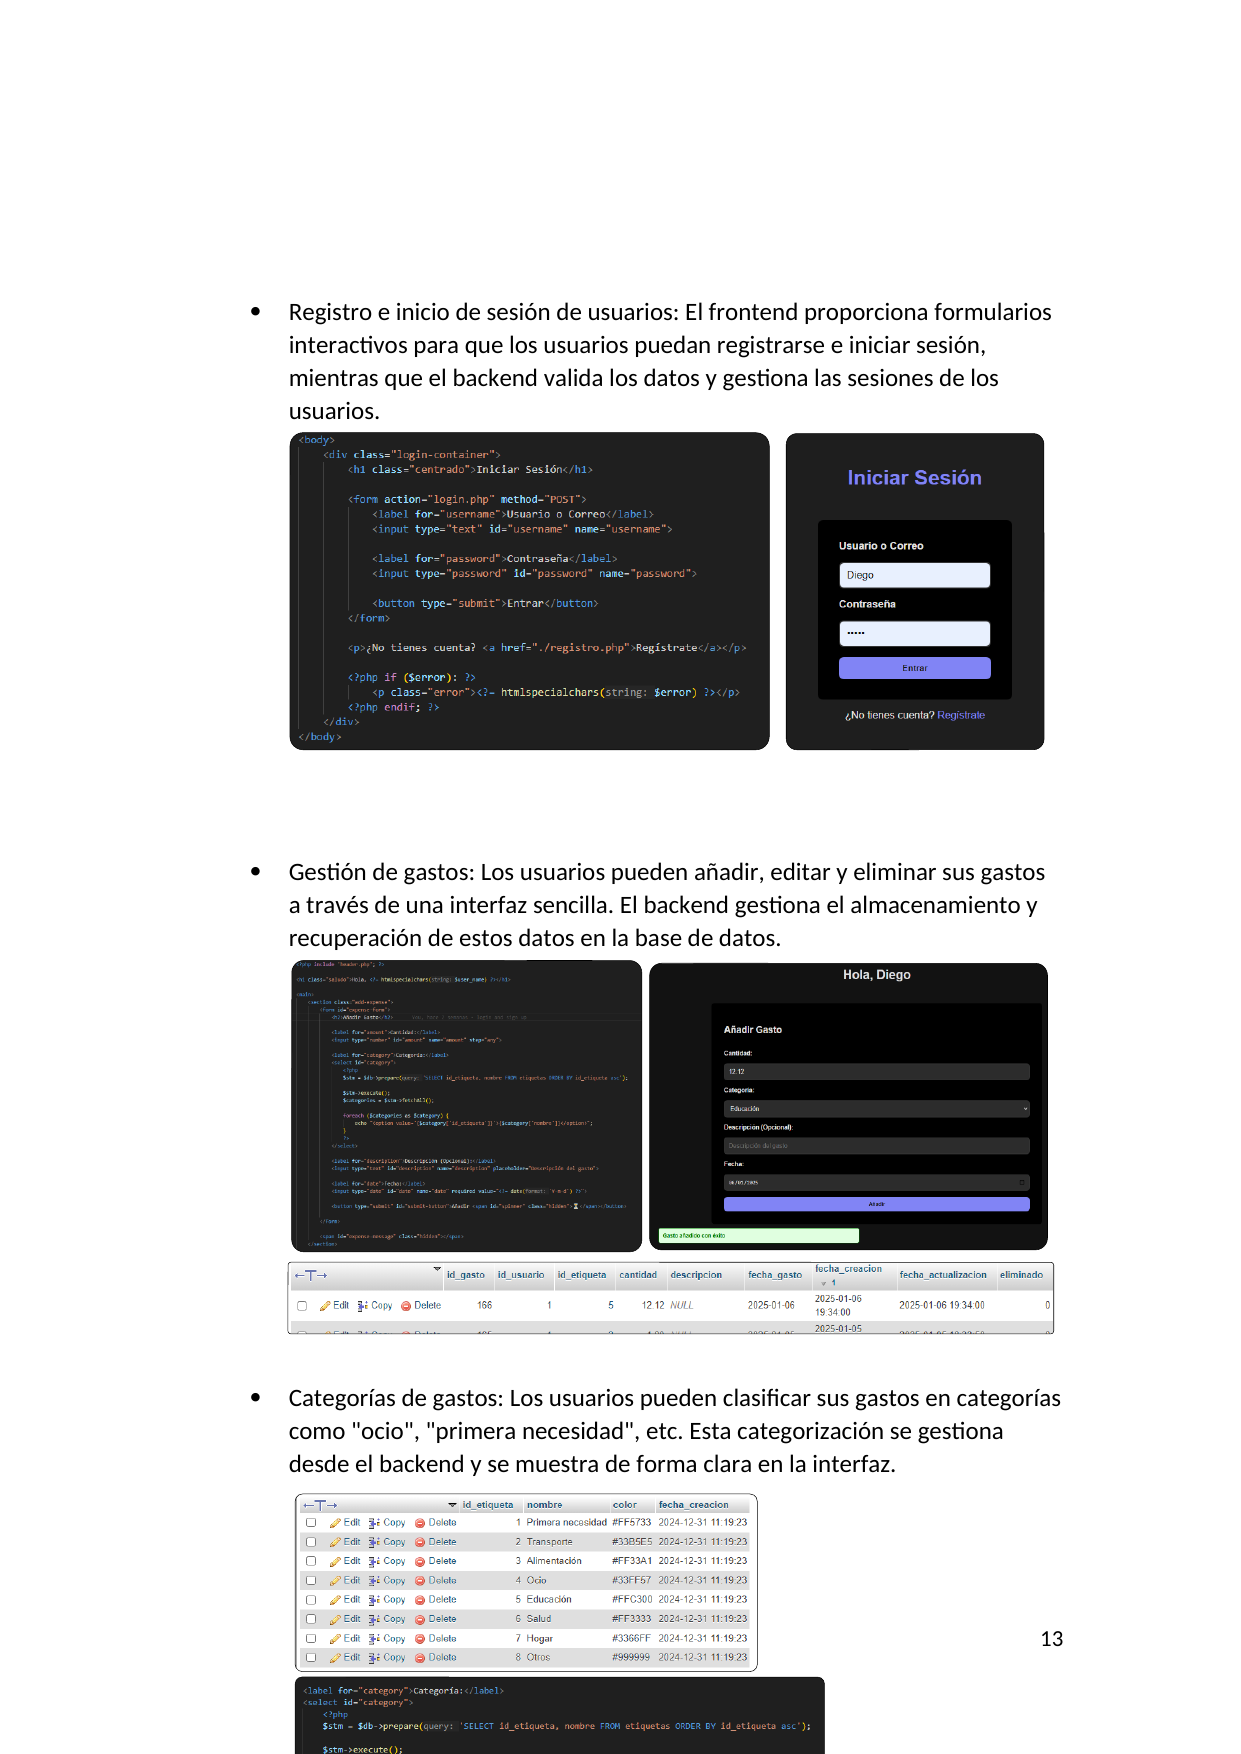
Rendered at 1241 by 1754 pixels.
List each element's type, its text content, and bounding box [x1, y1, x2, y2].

picture [291, 433, 769, 749]
picture [289, 1263, 1053, 1333]
picture [292, 961, 641, 1251]
picture [650, 964, 1047, 1249]
picture [296, 1495, 757, 1671]
picture [787, 434, 1043, 749]
picture [296, 1678, 824, 1754]
list Categorías de gastos: Los usuarios pueden clasificar sus gastos en categorías como "ocio", "primera necesidad", etc. Esta categorización se gestiona desde el backend y se muestra de forma clara en la interfaz. [251, 1383, 1063, 1479]
list Registro e inicio de sesión de usuarios: El frontend proporciona formularios interactivos para que los usuarios puedan registrarse e iniciar sesión, mientras que el backend valida los datos y gestiona las sesiones de los usuarios. [251, 296, 1063, 426]
list Gestión de gastos: Los usuarios pueden añadir, editar y eliminar sus gastos a través de una interfaz sencilla. El backend gestiona el almacenamiento y recuperación de estos datos en la base de datos. [251, 856, 1063, 952]
